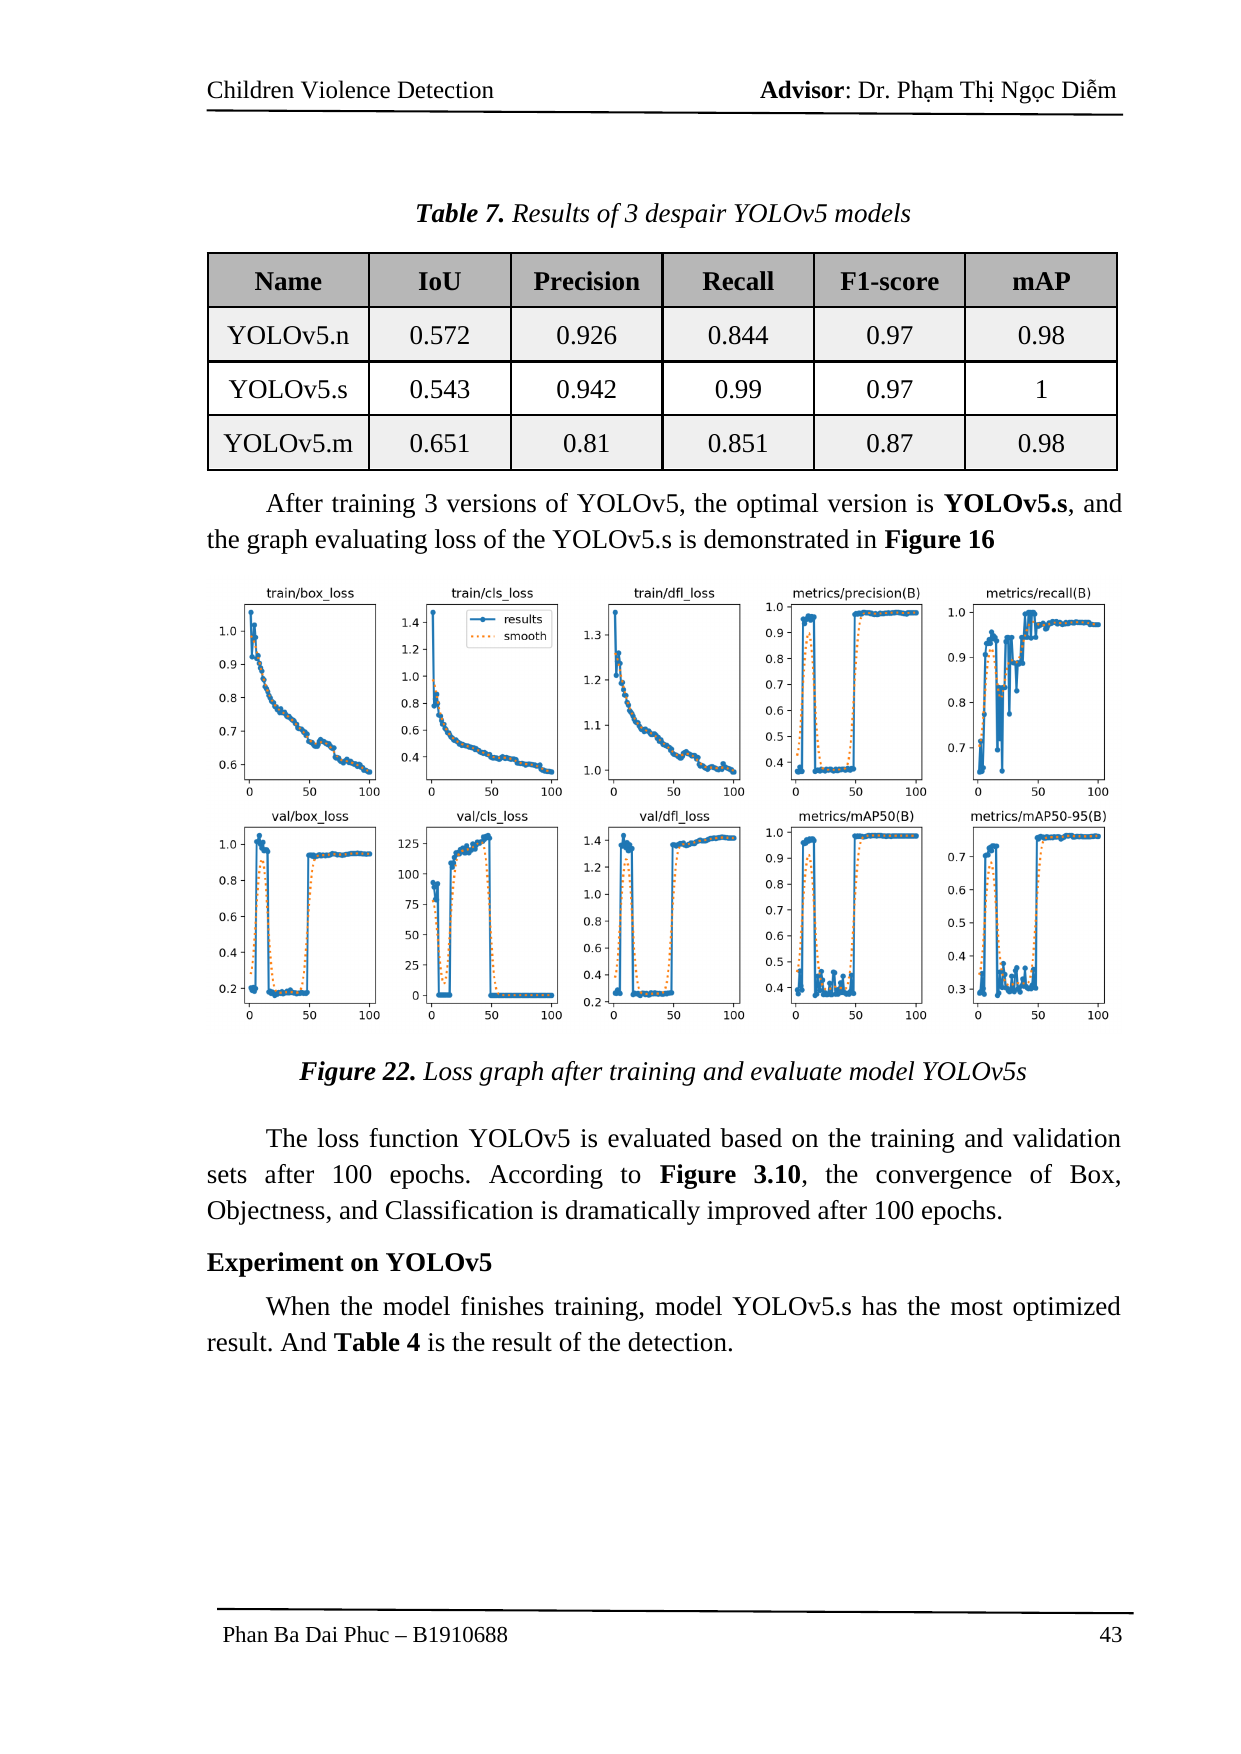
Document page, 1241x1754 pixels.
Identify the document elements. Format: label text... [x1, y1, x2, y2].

text The loss function YOLOv5 is evaluated based on the training and validation sets after 100 epochs. According to Figure 3.10, the convergence of Box, Objectness, and Classification is dramatically improved after 100 epochs. [207, 1122, 1122, 1225]
table_cell 0.99 [664, 363, 813, 414]
table_header F1-score [815, 254, 964, 306]
table_header mAP [966, 254, 1116, 306]
picture [206, 575, 1122, 1034]
table_cell 0.543 [370, 363, 510, 414]
table_cell 0.572 [370, 308, 510, 360]
table_cell YOLOv5.n [209, 308, 368, 360]
table_cell 0.844 [664, 308, 813, 360]
text When the model finishes training, model YOLOv5.s has the most optimized result. And Table 4 is the result of the detection. [207, 1290, 1122, 1357]
table_cell 0.98 [966, 416, 1116, 468]
table_cell YOLOv5.s [209, 363, 368, 414]
table_cell 0.87 [815, 416, 964, 468]
table_cell 1 [966, 363, 1116, 414]
text Experiment on YOLOv5 [207, 1246, 1122, 1277]
table_header Name [209, 254, 368, 306]
table_cell 0.851 [664, 416, 813, 468]
text Figure 22. Loss graph after training and evaluate model YOLOv5s [207, 1055, 1122, 1086]
table_cell 0.81 [512, 416, 661, 468]
table_cell 0.98 [966, 308, 1116, 360]
table_cell 0.651 [370, 416, 510, 468]
table_header Recall [664, 254, 813, 306]
table_cell 0.926 [512, 308, 661, 360]
table_header Precision [512, 254, 661, 306]
table_cell 0.97 [815, 363, 964, 414]
table_header IoU [370, 254, 510, 306]
table_cell 0.942 [512, 363, 661, 414]
table_cell YOLOv5.m [209, 416, 368, 468]
text Table 7. Results of 3 despair YOLOv5 models [207, 197, 1122, 228]
text After training 3 versions of YOLOv5, the optimal version is YOLOv5.s, and the graph evaluating loss of the YOLOv5.s is demonstrated in Figure 16 [207, 487, 1122, 554]
table_cell 0.97 [815, 308, 964, 360]
